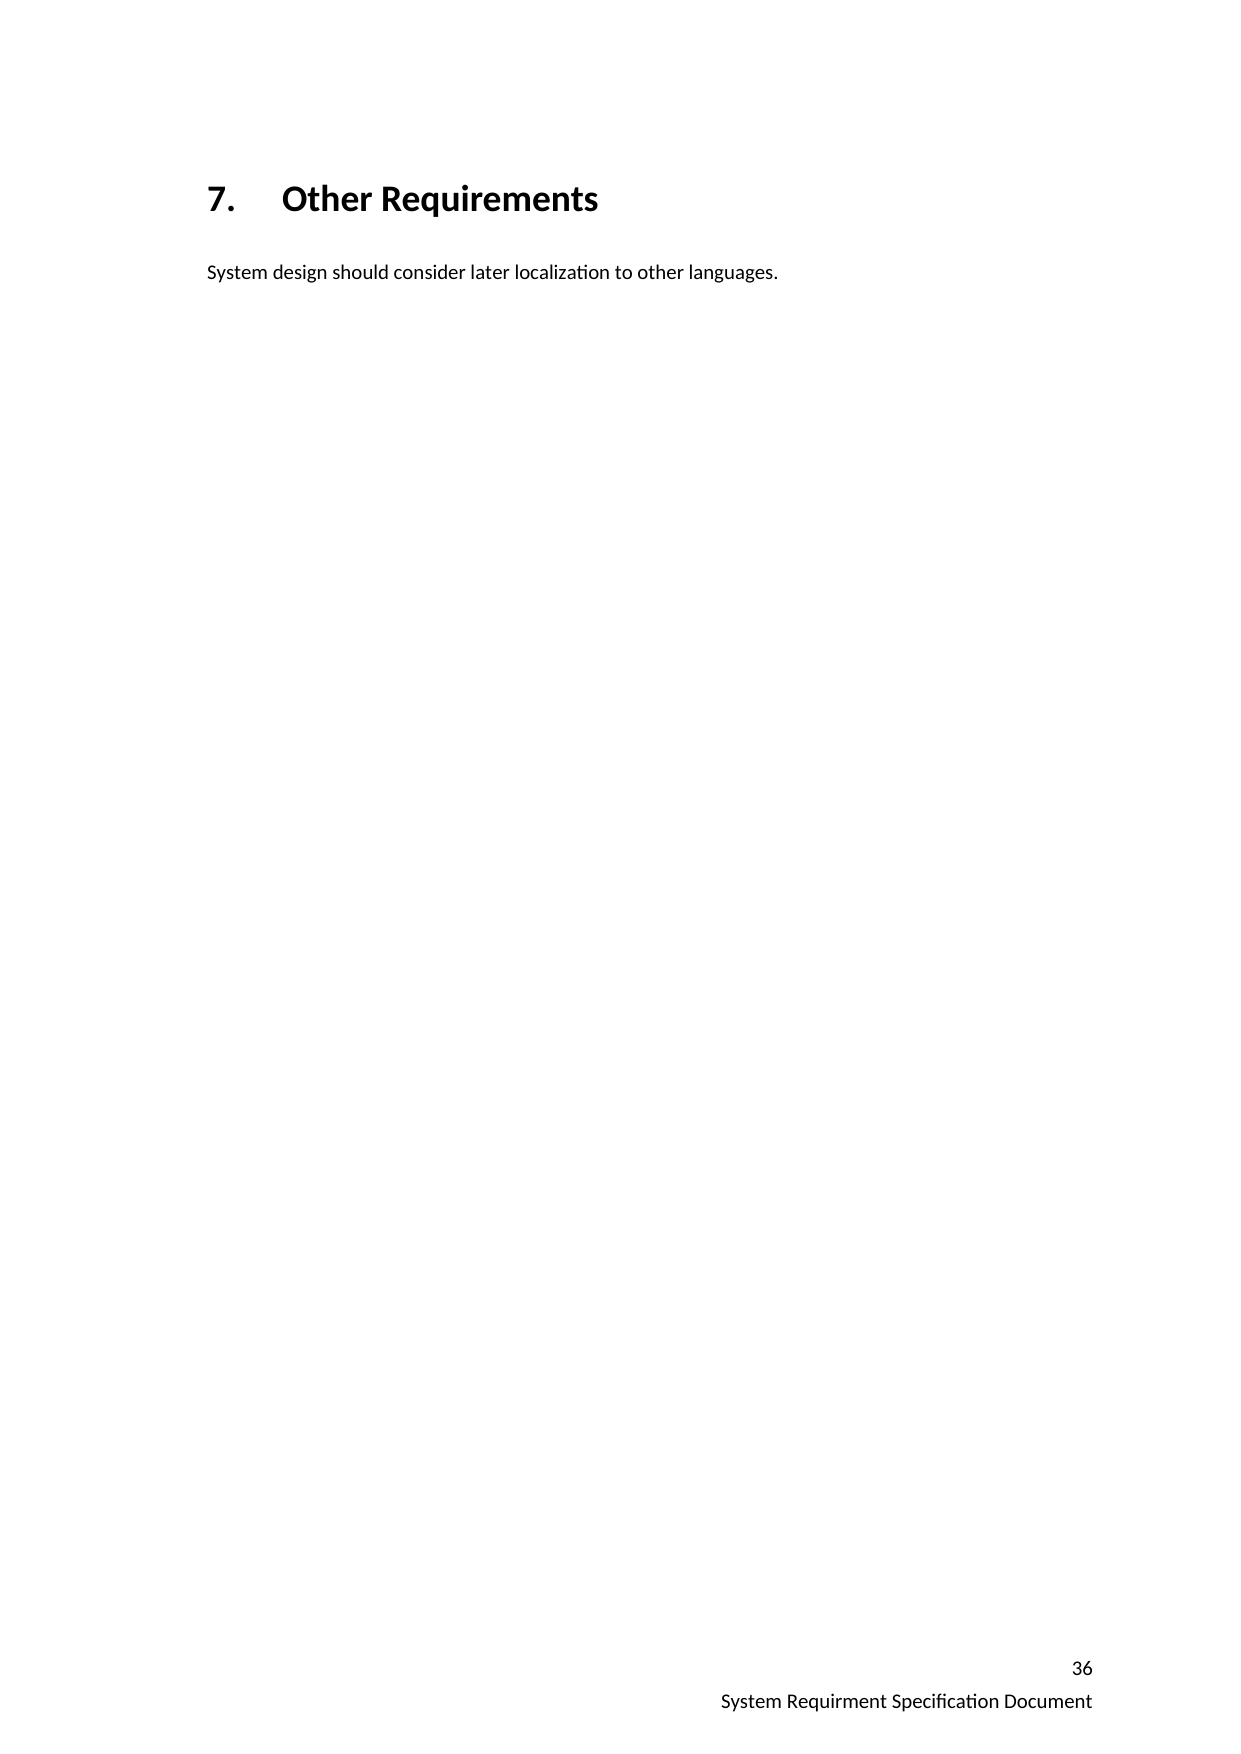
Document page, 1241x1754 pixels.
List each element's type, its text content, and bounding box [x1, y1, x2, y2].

text System design should consider later localization to other languages. [207, 259, 1092, 285]
subtitle Other Requirements [207, 175, 1092, 221]
